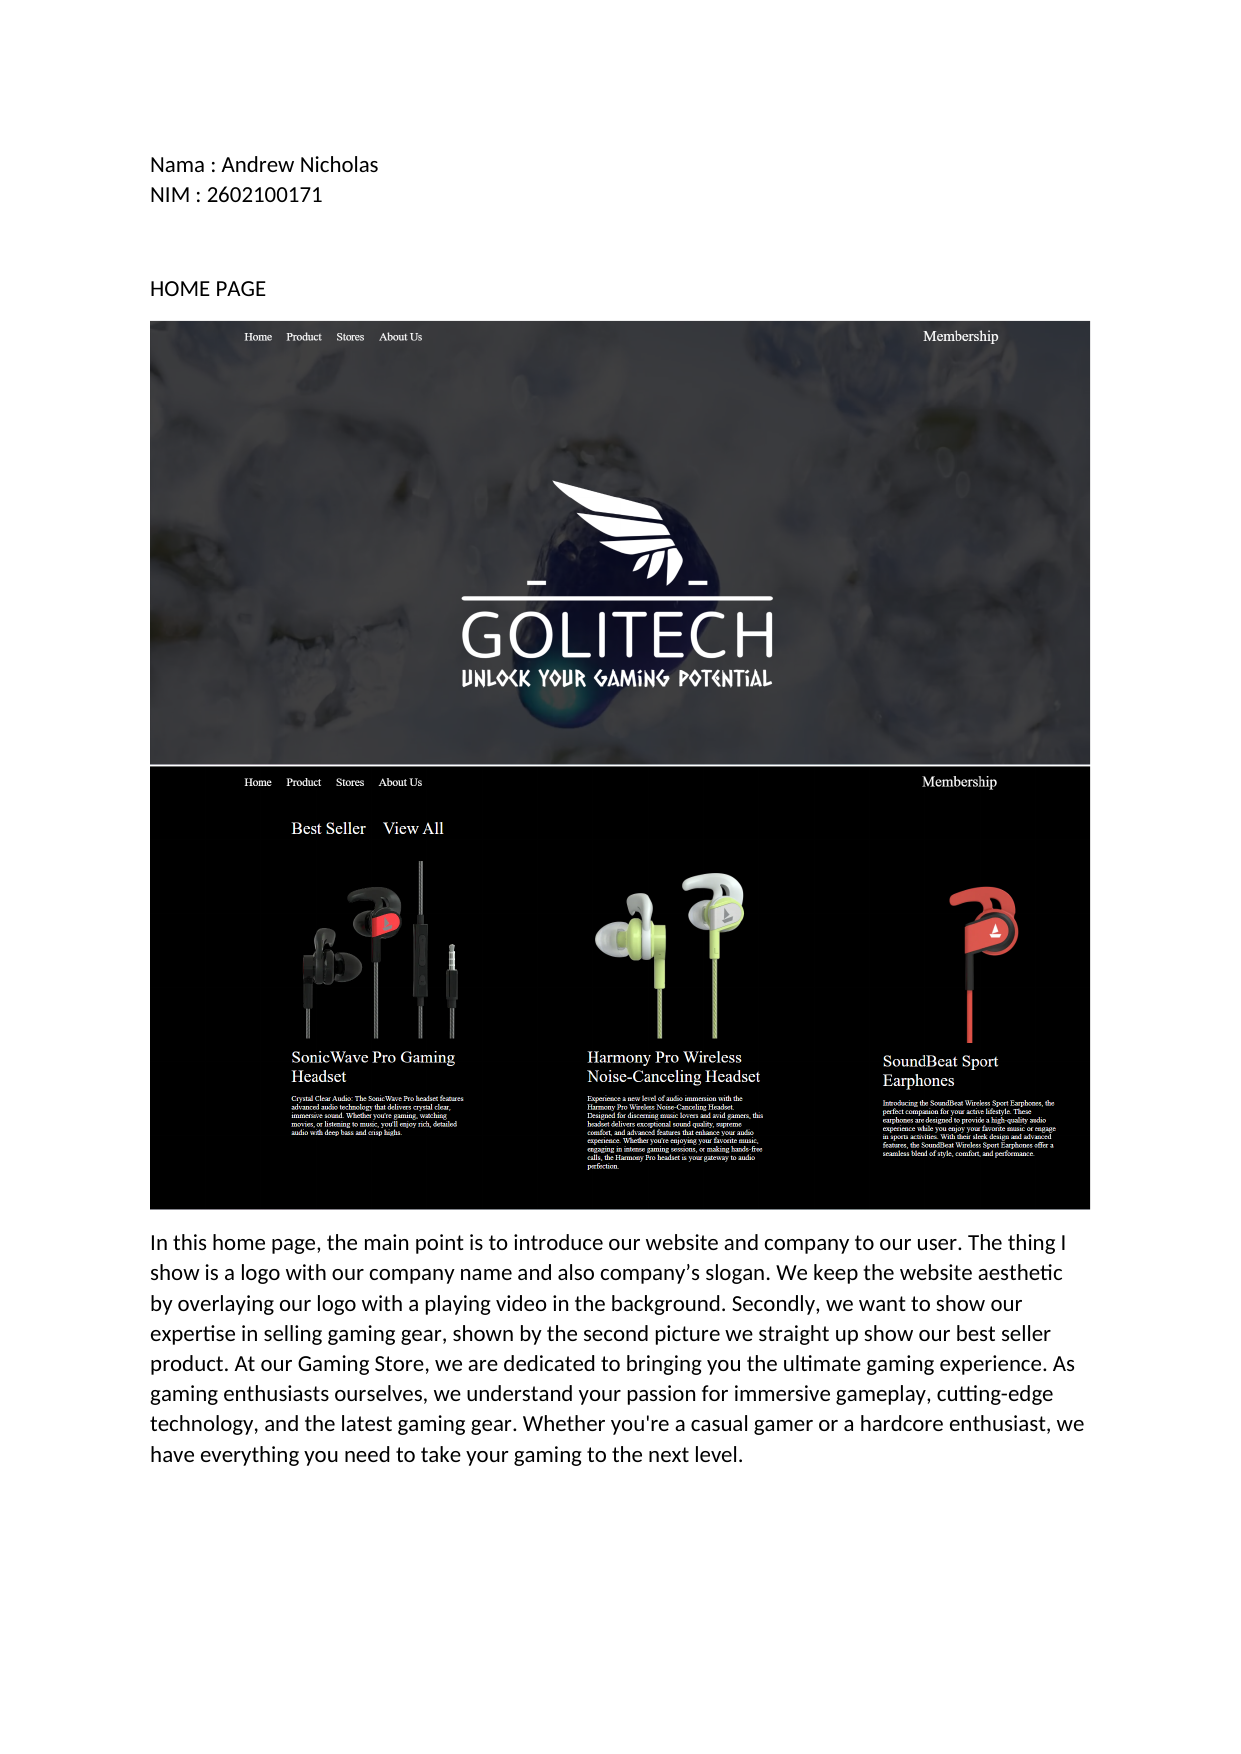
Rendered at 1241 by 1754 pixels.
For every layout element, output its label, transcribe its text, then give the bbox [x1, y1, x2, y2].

text HOME PAGE [150, 274, 1090, 302]
picture [150, 766, 1091, 1210]
picture [150, 320, 1091, 765]
text Nama : Andrew Nicholas NIM : 2602100171 [150, 150, 1090, 208]
text In this home page, the main point is to introduce our website and company to our user. The thing I show is a logo with our company name and also company’s slogan. We keep the website aesthetic by overlaying our logo with a playing video in the background. Secondly, we want to show our expertise in selling gaming gear, shown by the second picture we straight up show our best seller product. At our Gaming Store, we are dedicated to bringing you the ultimate gaming experience. As gaming enthusiasts ourselves, we understand your passion for immersive gameplay, cutting-edge technology, and the latest gaming gear. Whether you're a casual gamer or a hardcore enthusiast, we have everything you need to take your gaming to the next level. [150, 1228, 1090, 1468]
